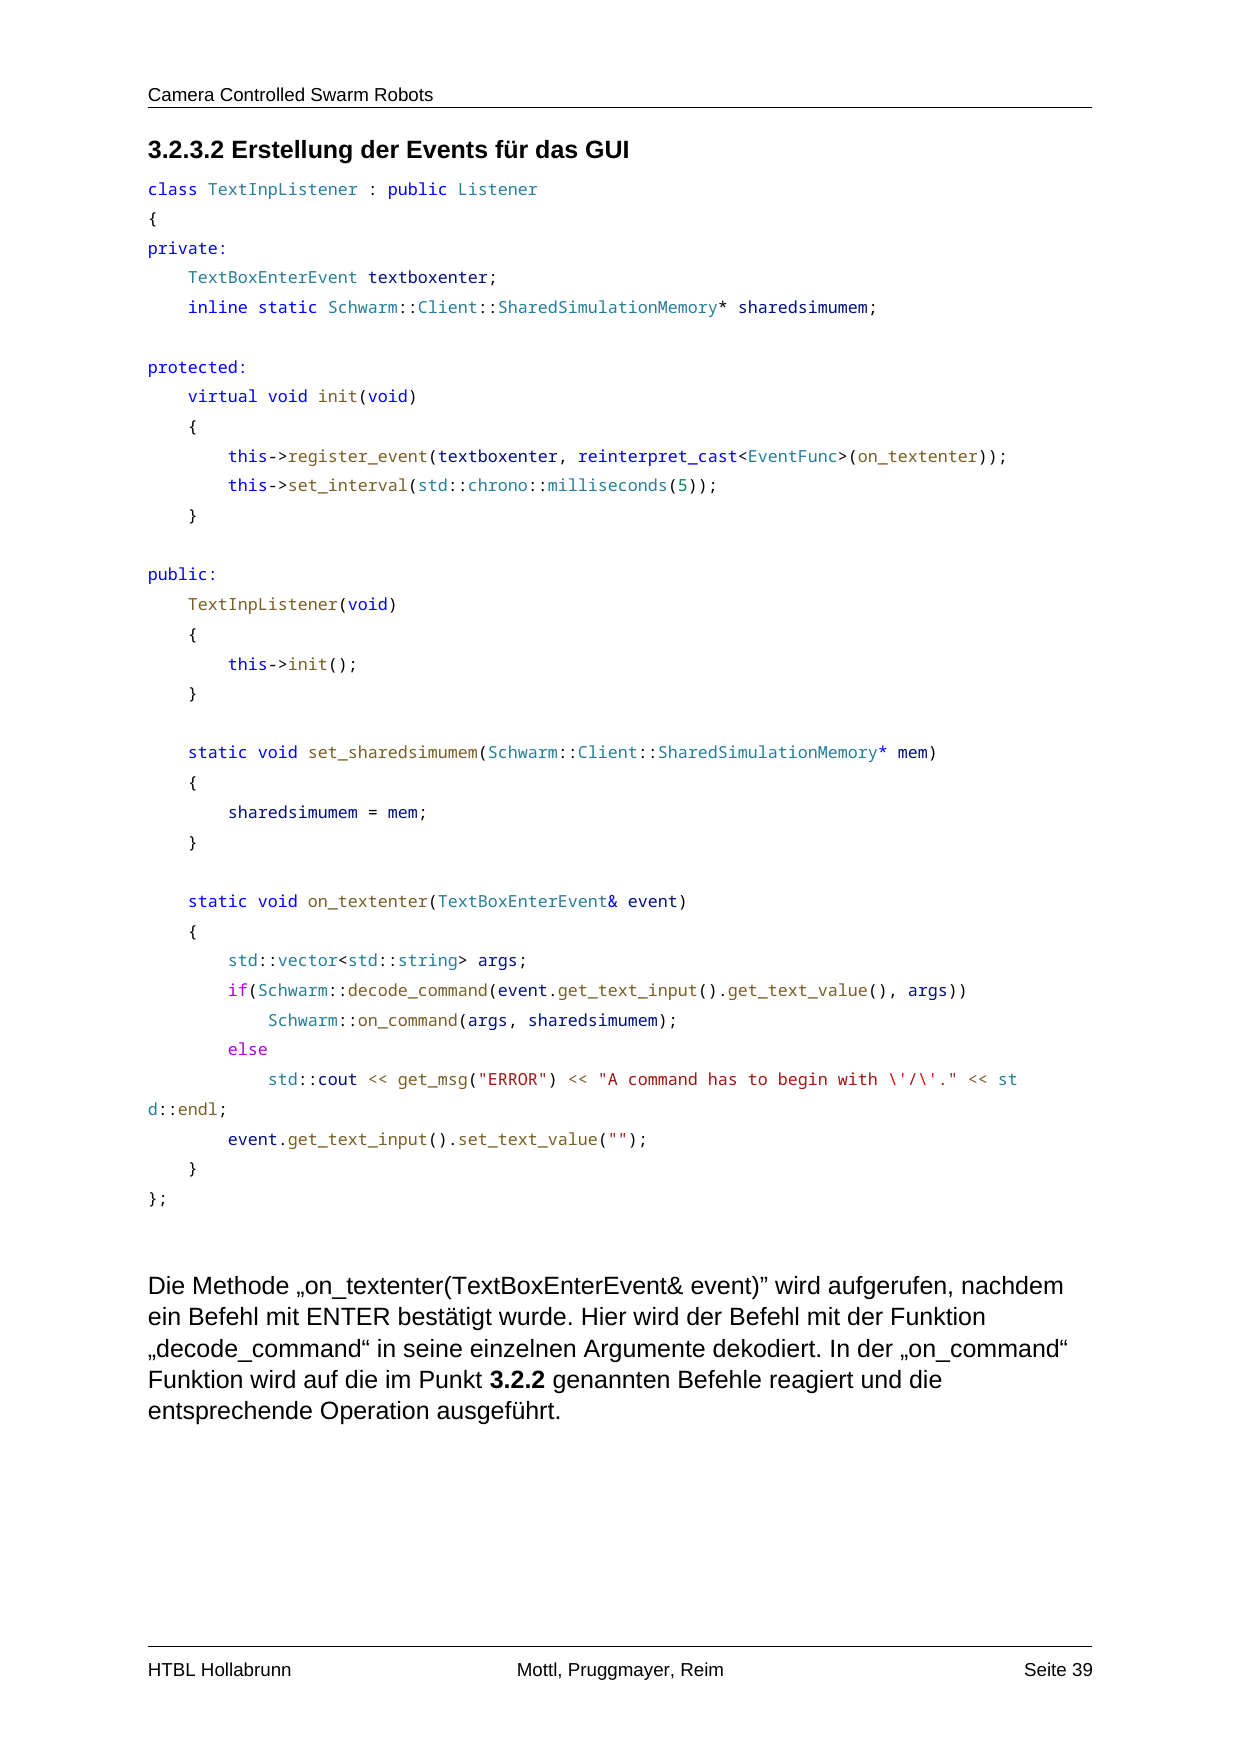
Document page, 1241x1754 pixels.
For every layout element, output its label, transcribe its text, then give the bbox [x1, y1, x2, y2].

text Schwarm::on_command(args, sharedsimumem); [148, 1001, 1092, 1031]
text virtual void init(void) [148, 378, 1092, 408]
text class TextInpListener : public Listener [148, 170, 1092, 200]
text { [148, 200, 1092, 229]
text { [148, 615, 1092, 645]
text this->init(); [148, 645, 1092, 675]
text protected: [148, 348, 1092, 378]
text if(Schwarm::decode_command(event.get_text_input().get_text_value(), args)) [148, 972, 1092, 1001]
text }; [148, 1179, 1092, 1209]
text } [148, 823, 1092, 853]
text static void set_sharedsimumem(Schwarm::Client::SharedSimulationMemory* mem) [148, 734, 1092, 764]
subtitle Erstellung der Events für das GUI [148, 133, 1092, 164]
text } [148, 497, 1092, 526]
text event.get_text_input().set_text_value(""); [148, 1120, 1092, 1150]
text Die Methode „on_textenter(TextBoxEnterEvent& event)” wird aufgerufen, nachdem ein Befehl mit ENTER bestätigt wurde. Hier wird der Befehl mit der Funktion „decode_command“ in seine einzelnen Argumente dekodiert. In der „on_command“ Funktion wird auf die im Punkt 3.2.2 genannten Befehle reagiert und die entsprechende Operation ausgeführt. [148, 1268, 1092, 1425]
text inline static Schwarm::Client::SharedSimulationMemory* sharedsimumem; [148, 289, 1092, 318]
text TextBoxEnterEvent textboxenter; [148, 259, 1092, 289]
text std::vector<std::string> args; [148, 942, 1092, 972]
text } [148, 1150, 1092, 1179]
text } [148, 675, 1092, 704]
text sharedsimumem = mem; [148, 793, 1092, 823]
text std::cout << get_msg("ERROR") << "A command has to begin with \'/\'." << std::endl; [148, 1061, 1092, 1120]
text public: [148, 556, 1092, 586]
text { [148, 764, 1092, 793]
text this->set_interval(std::chrono::milliseconds(5)); [148, 467, 1092, 497]
text TextInpListener(void) [148, 586, 1092, 615]
text private: [148, 229, 1092, 259]
text else [148, 1031, 1092, 1061]
text { [148, 408, 1092, 437]
text { [148, 912, 1092, 942]
text static void on_textenter(TextBoxEnterEvent& event) [148, 883, 1092, 912]
text this->register_event(textboxenter, reinterpret_cast<EventFunc>(on_textenter)); [148, 437, 1092, 467]
